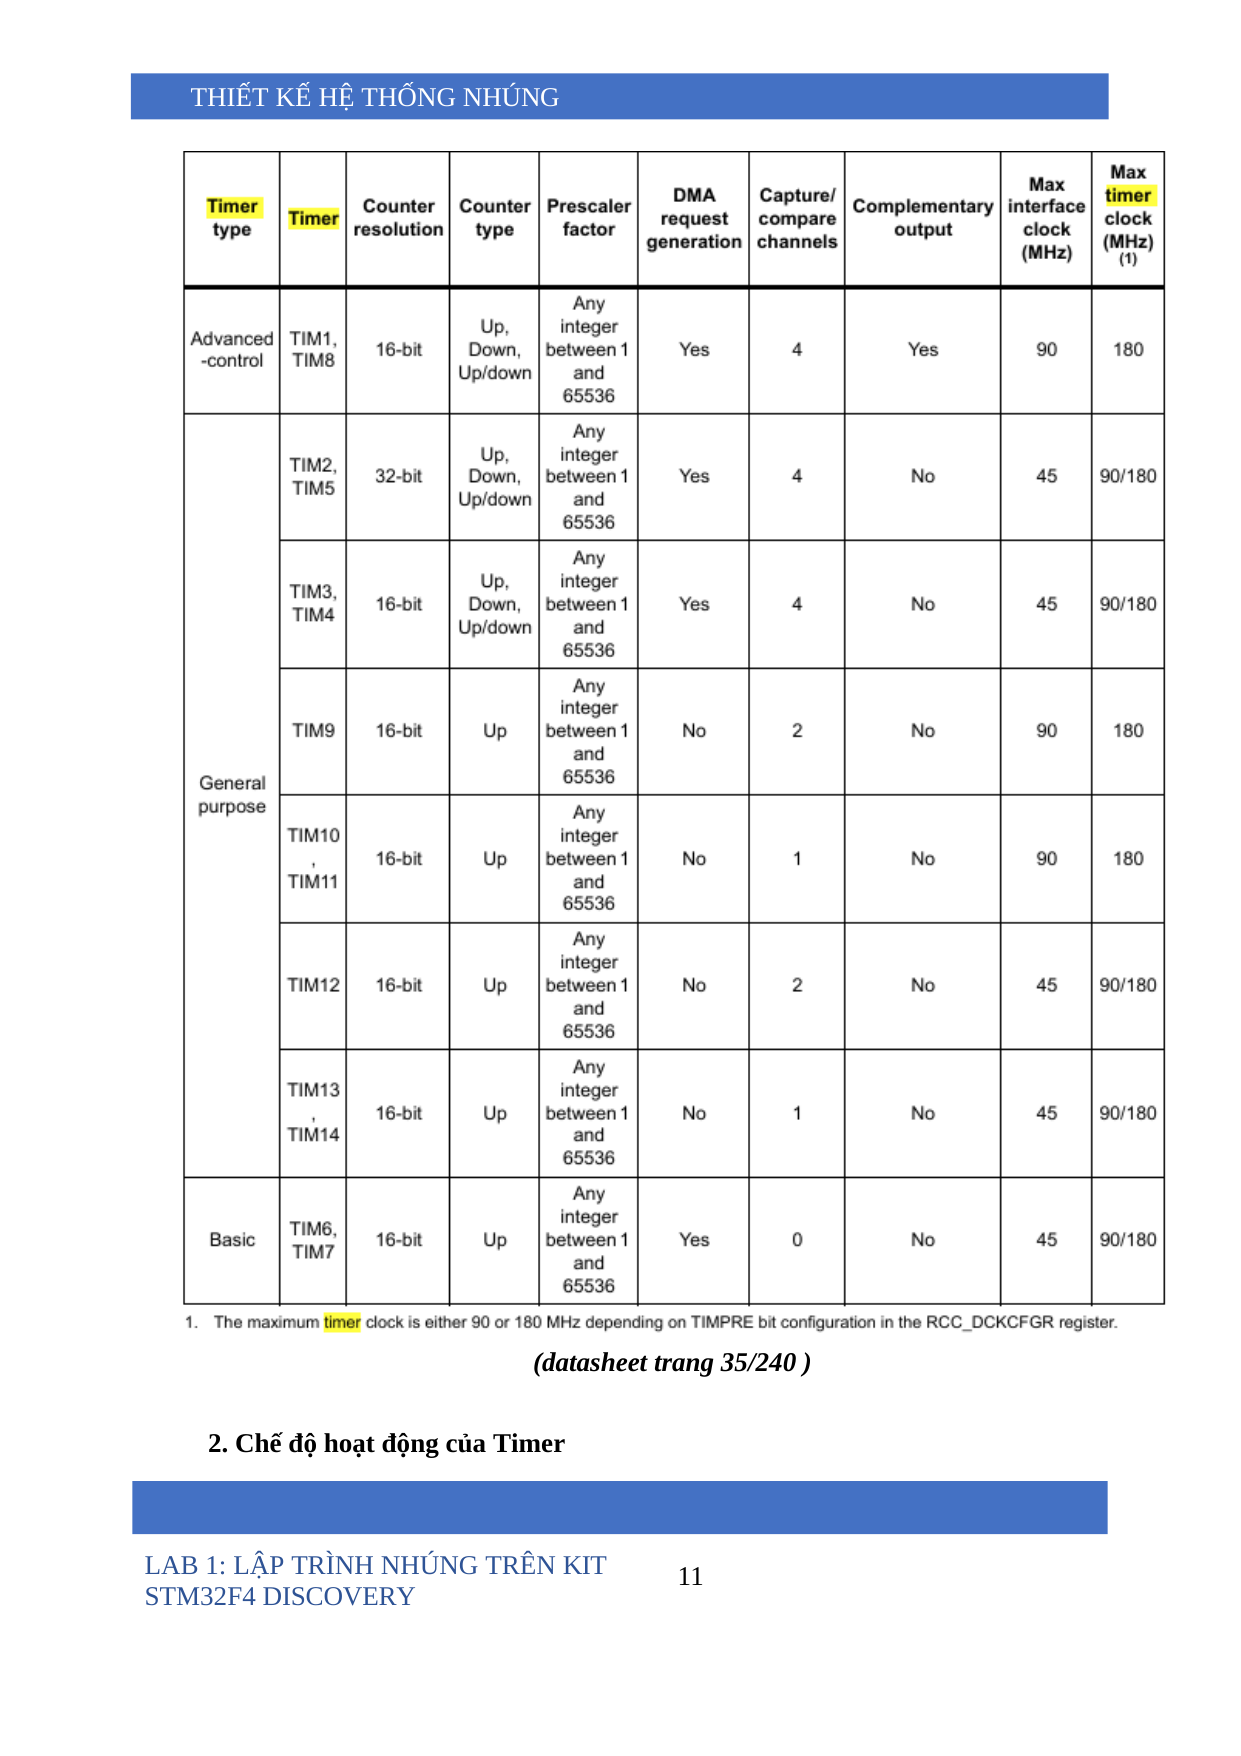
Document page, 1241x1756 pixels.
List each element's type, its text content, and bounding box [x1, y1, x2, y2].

list (datasheet trang 35/240 ) [208, 1338, 1137, 1377]
picture [165, 151, 1166, 1338]
list 2. Chế độ hoạt động của Timer [208, 1427, 1137, 1458]
